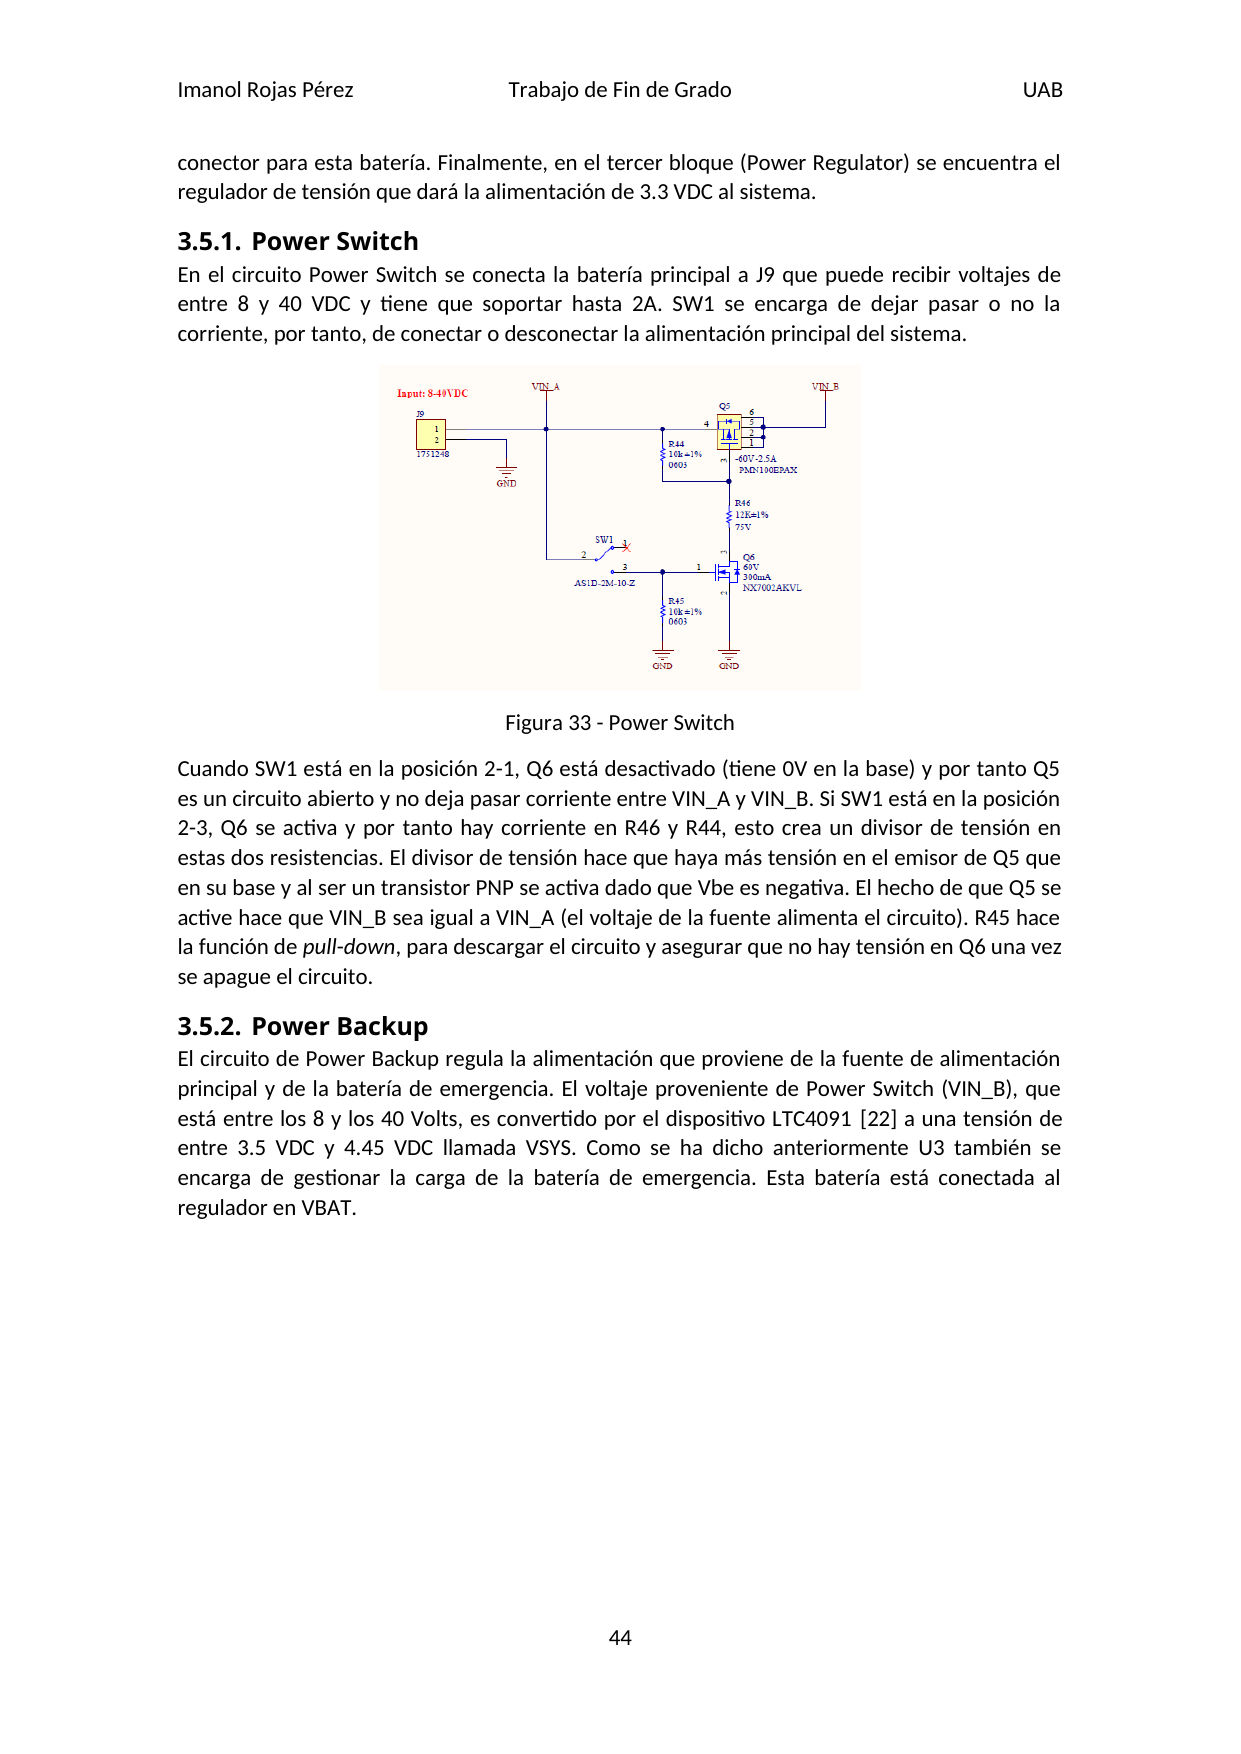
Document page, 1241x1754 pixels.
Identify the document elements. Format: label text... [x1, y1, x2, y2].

subtitle Power Backup [177, 1008, 1063, 1042]
text Cuando SW1 está en la posición 2-1, Q6 está desactivado (tiene 0V en la base) y por tanto Q5 es un circuito abierto y no deja pasar corriente entre VIN_A y VIN_B. Si SW1 está en la posición 2-3, Q6 se activa y por tanto hay corriente en R46 y R44, esto crea un divisor de tensión en estas dos resistencias. El divisor de tensión hace que haya más tensión en el emisor de Q5 que en su base y al ser un transistor PNP se activa dado que Vbe es negativa. El hecho de que Q5 se active hace que VIN_B sea igual a VIN_A (el voltaje de la fuente alimenta el circuito). R45 hace la función de pull-down, para descargar el circuito y asegurar que no hay tensión en Q6 una vez se apague el circuito. [177, 754, 1063, 990]
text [177, 148, 1063, 205]
picture [379, 365, 862, 690]
text Figura 33 - Power Switch [177, 708, 1063, 736]
text El circuito de Power Backup regula la alimentación que proviene de la fuente de alimentación principal y de la batería de emergencia. El voltaje proveniente de Power Switch (VIN_B), que está entre los 8 y los 40 Volts, es convertido por el dispositivo LTC4091 [22] a una tensión de entre 3.5 VDC y 4.45 VDC llamada VSYS. Como se ha dicho anteriormente U3 también se encarga de gestionar la carga de la batería de emergencia. Esta batería está conectada al regulador en VBAT. [177, 1044, 1063, 1221]
subtitle Power Switch [177, 224, 1063, 258]
text En el circuito Power Switch se conecta la batería principal a J9 que puede recibir voltajes de entre 8 y 40 VDC y tiene que soportar hasta 2A. SW1 se encarga de dejar pasar o no la corriente, por tanto, de conectar o desconectar la alimentación principal del sistema. [177, 260, 1063, 347]
